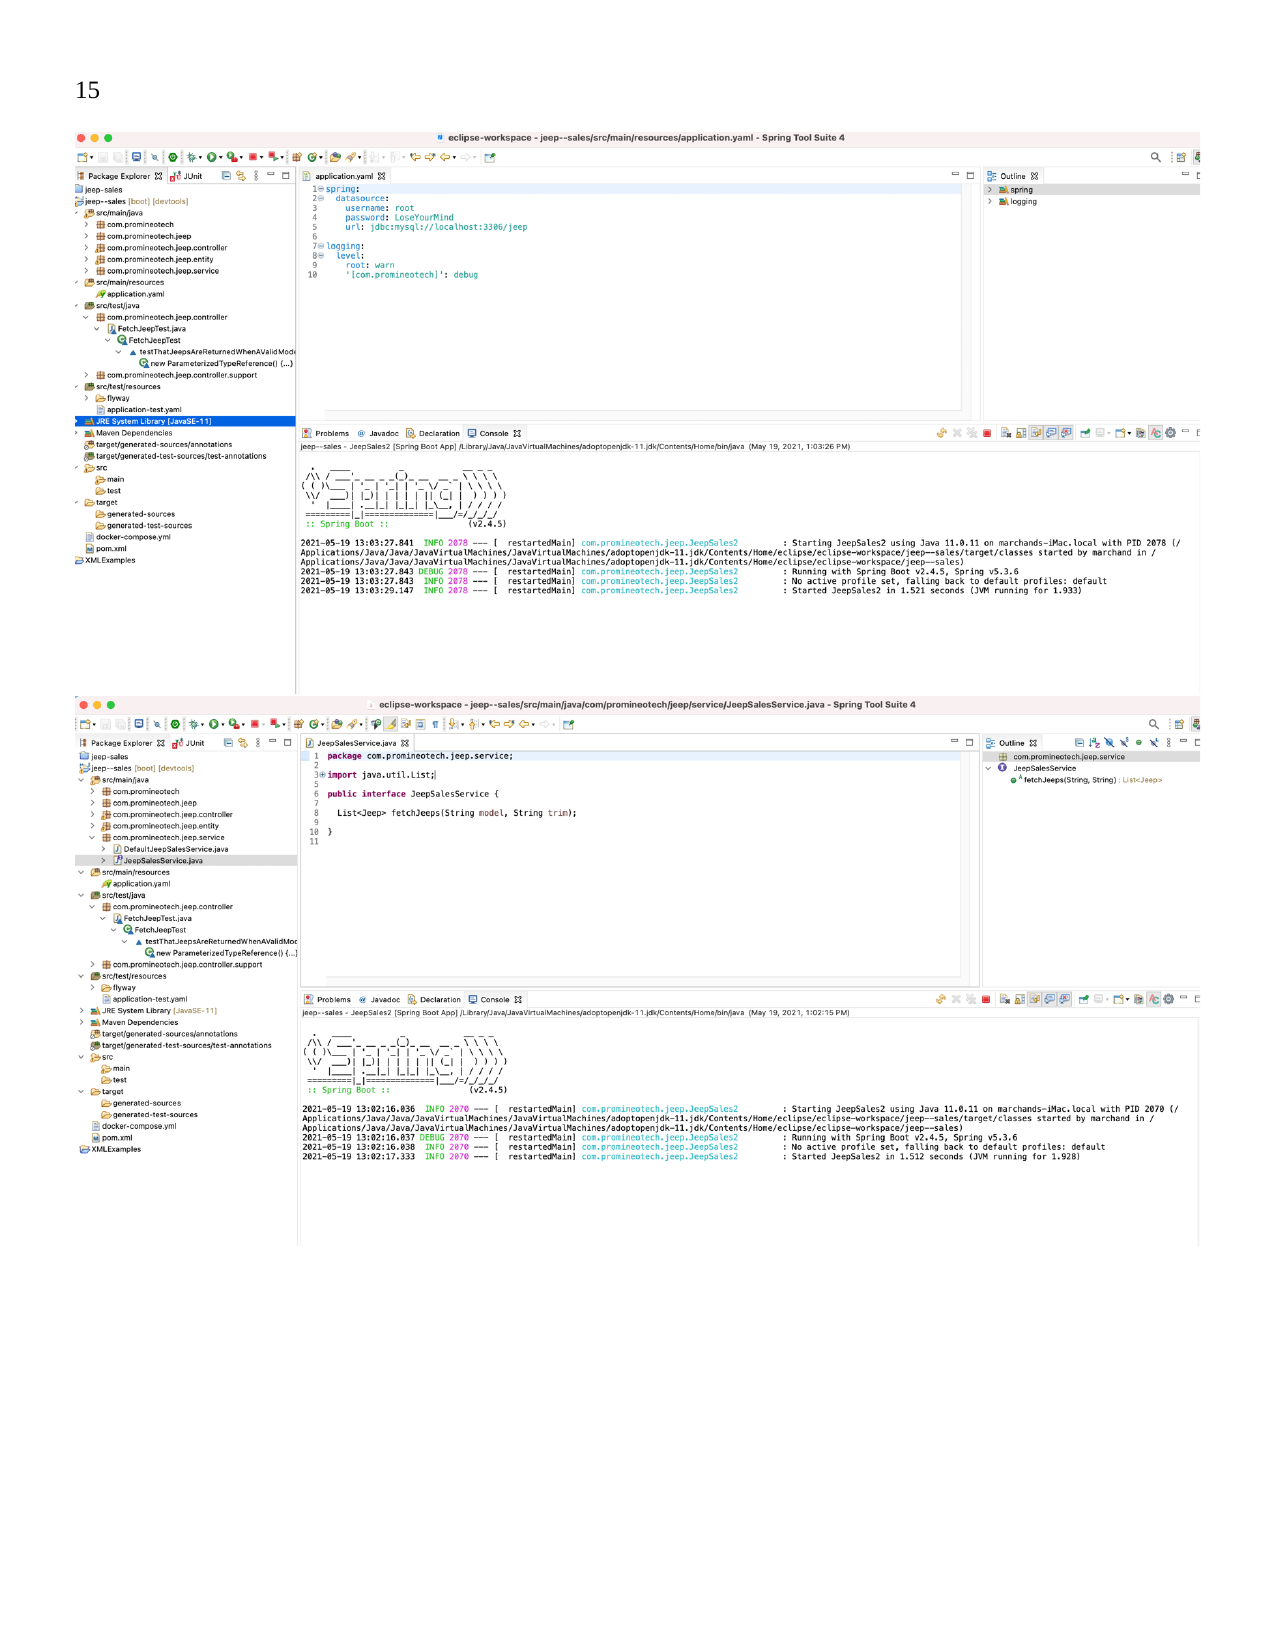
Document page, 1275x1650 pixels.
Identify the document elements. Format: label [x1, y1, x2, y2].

picture [75, 132, 1200, 694]
picture [75, 696, 1200, 1246]
